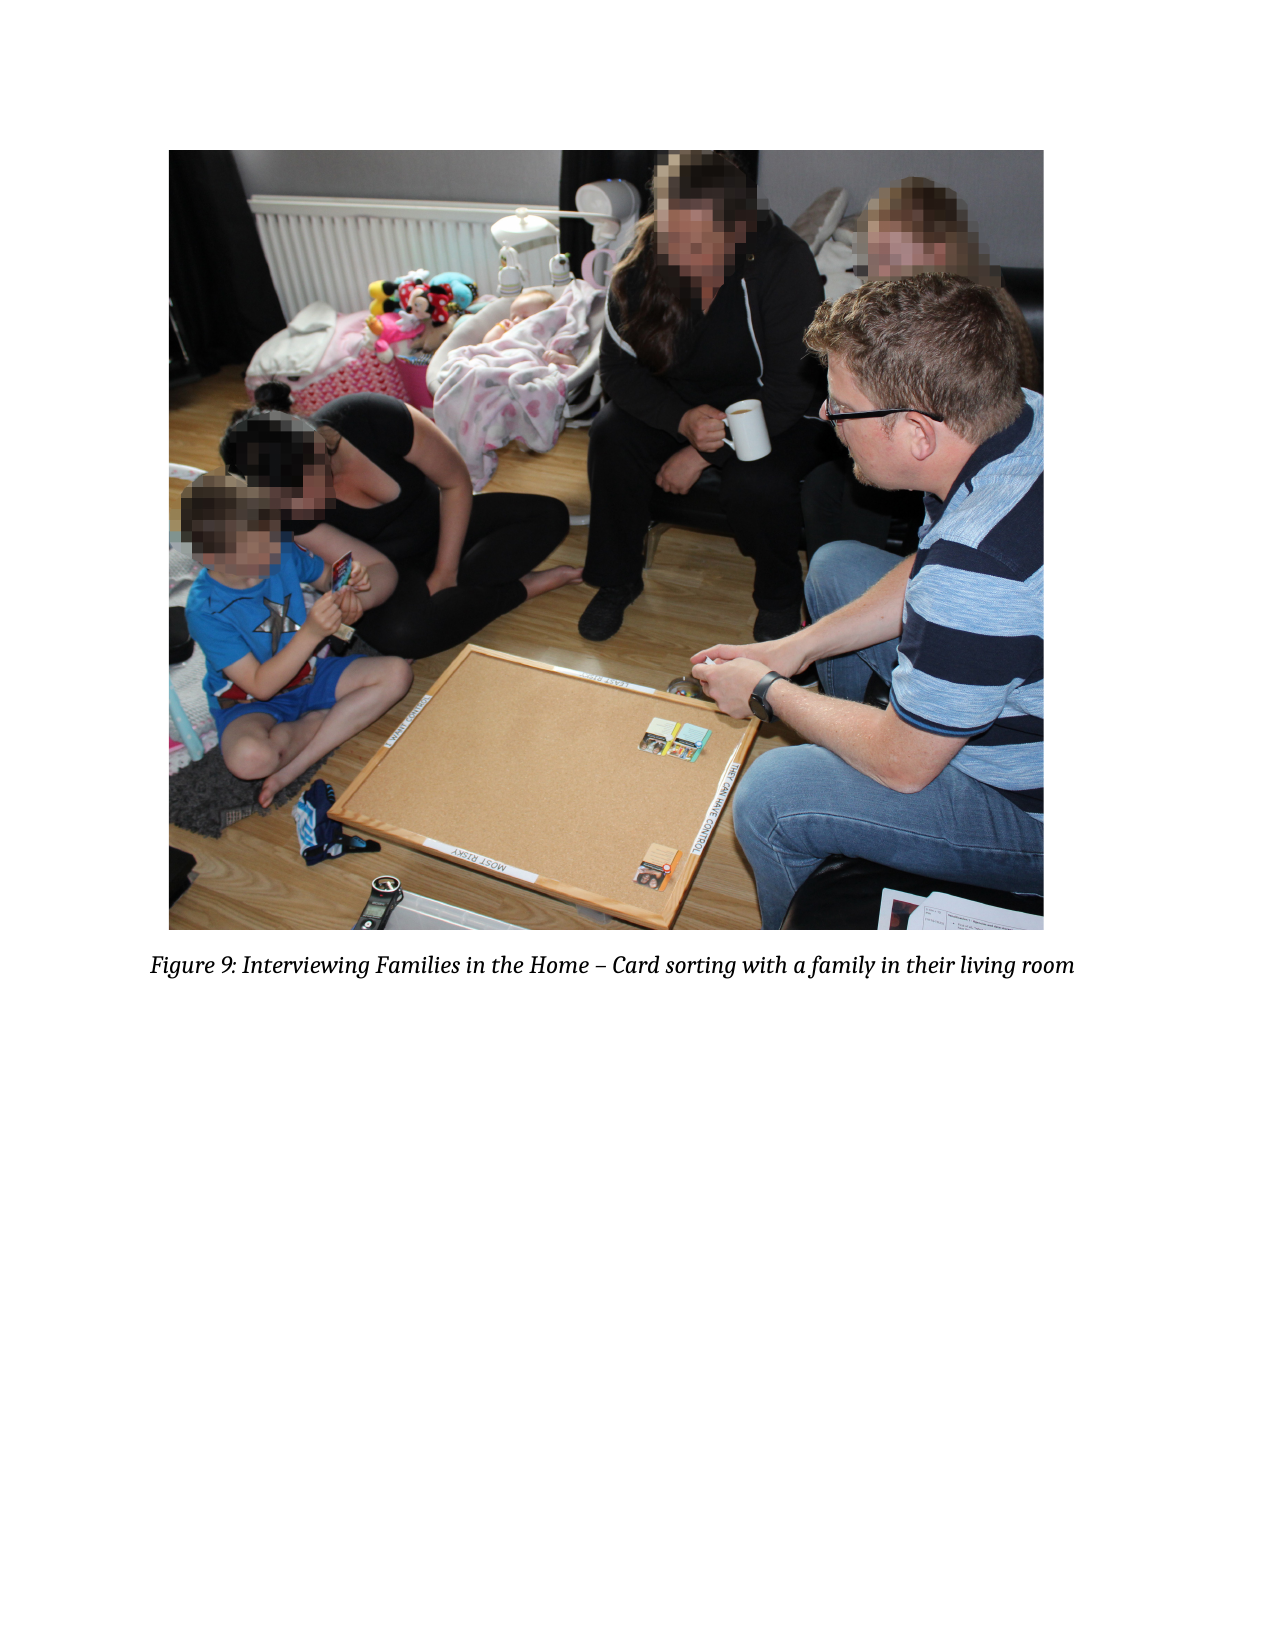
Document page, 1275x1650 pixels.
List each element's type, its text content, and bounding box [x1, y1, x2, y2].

picture [168, 150, 1044, 930]
text Figure 9: Interviewing Families in the Home – Card sorting with a family in their living room [150, 951, 1125, 979]
